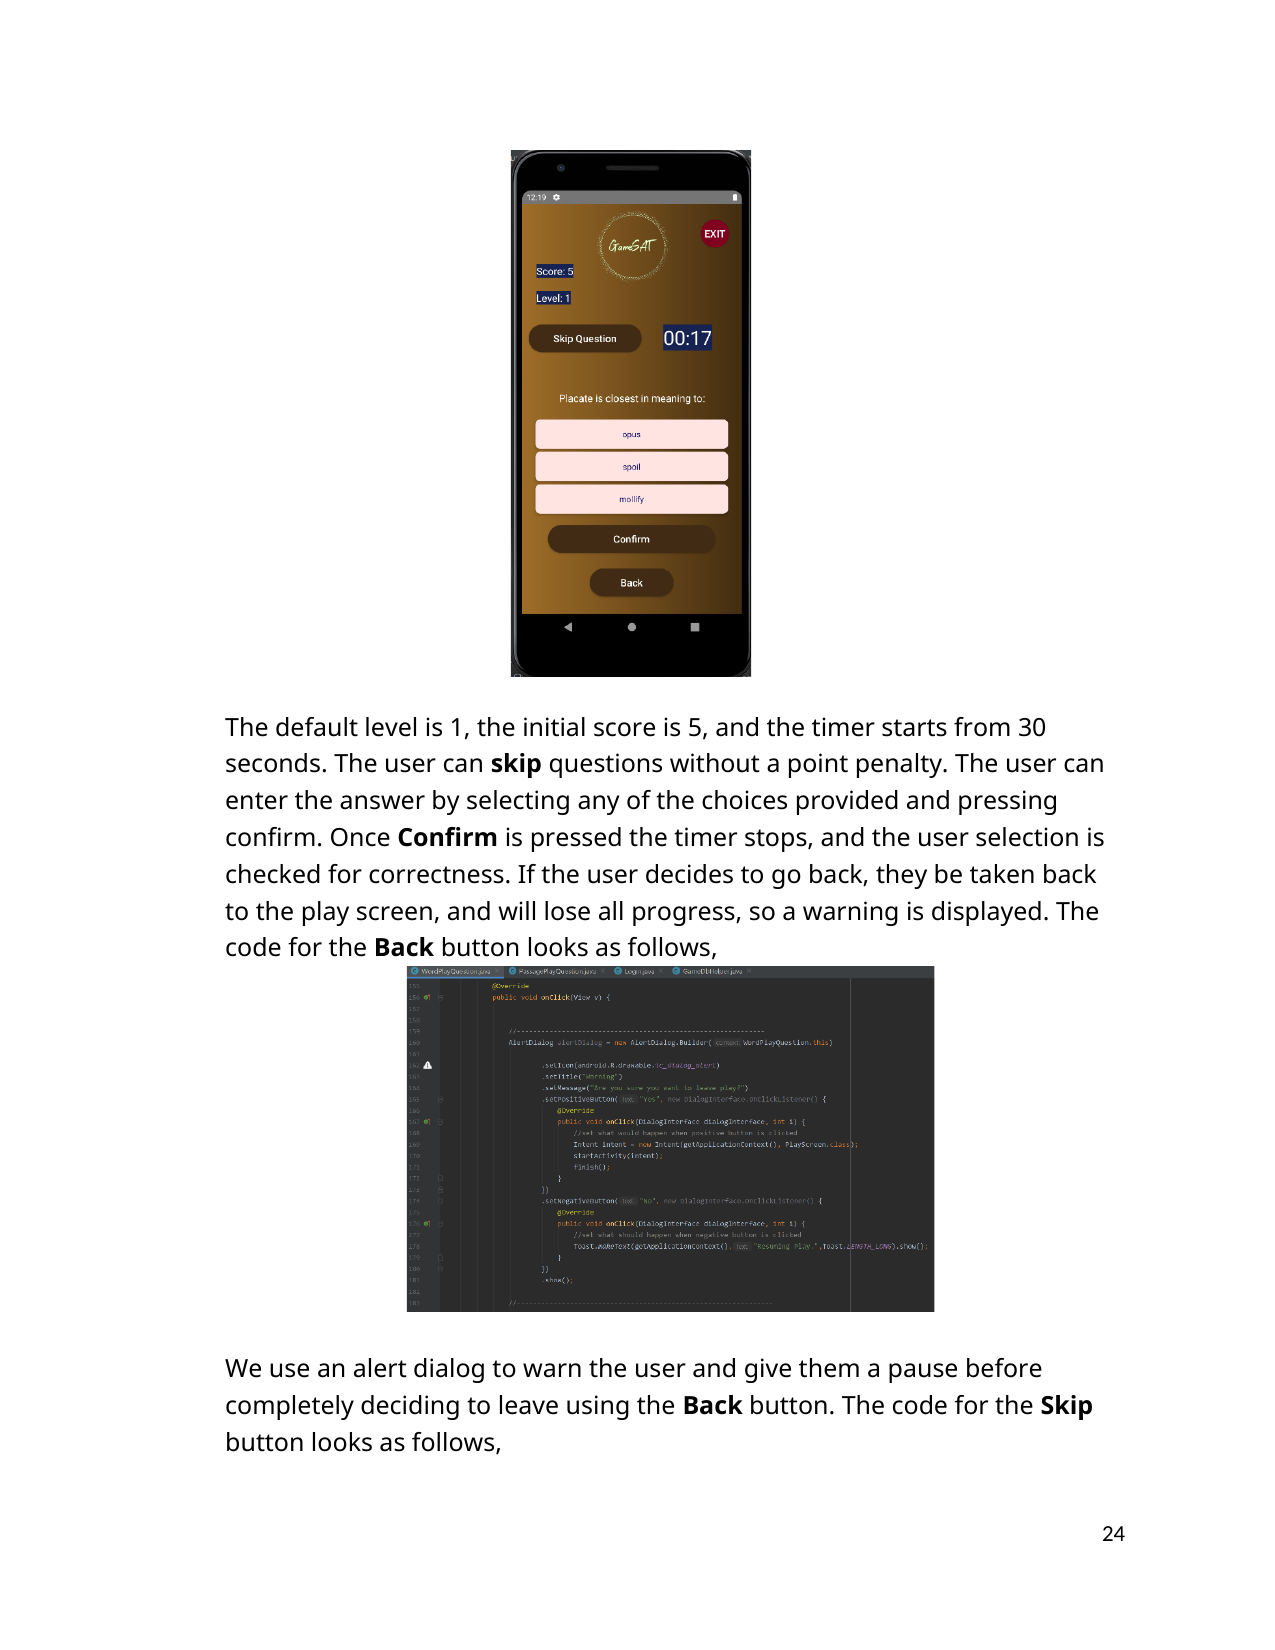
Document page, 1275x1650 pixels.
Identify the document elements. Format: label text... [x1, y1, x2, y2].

picture [406, 966, 935, 1312]
picture [510, 150, 752, 677]
list The default level is 1, the initial score is 5, and the timer starts from 30 seconds. The user can skip questions without a point penalty. The user can enter the answer by selecting any of the choices provided and pressing confirm. Once Confirm is pressed the timer stops, and the user selection is checked for correctness. If the user decides to go back, they be taken back to the play screen, and will lose all progress, so a warning is displayed. The code for the Back button looks as follows, [225, 709, 1125, 964]
list We use an alert dialog to warn the user and give them a pause before completely deciding to leave using the Back button. The code for the Skip button looks as follows, [225, 1351, 1125, 1458]
